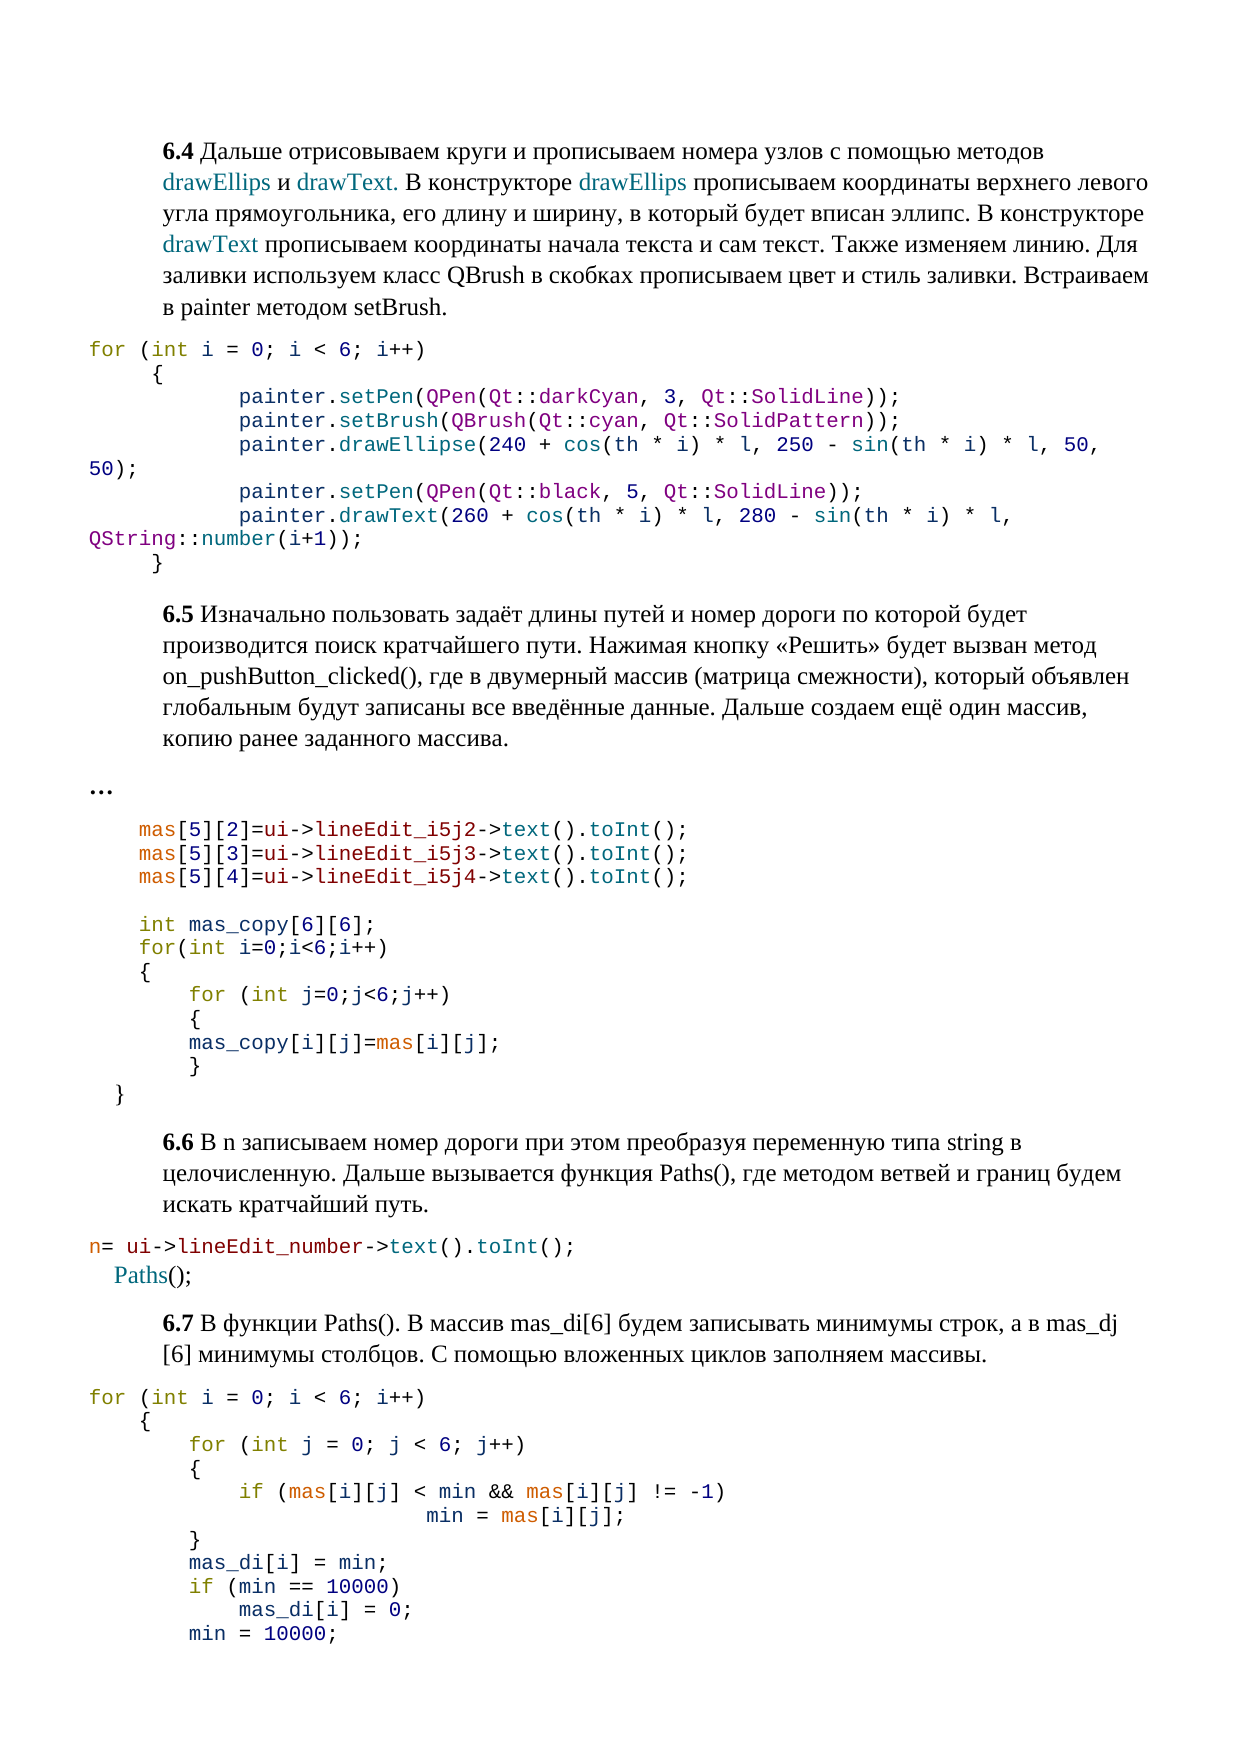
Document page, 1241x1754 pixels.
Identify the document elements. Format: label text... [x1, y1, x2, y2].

text } [89, 1528, 1152, 1552]
text mas_copy[i][j]=mas[i][j]; [89, 1032, 1152, 1055]
text painter.setPen(QPen(Qt::black, 5, Qt::SolidLine)); [89, 481, 1152, 505]
text min = 10000; [89, 1623, 1152, 1647]
text if (min == 10000) [89, 1576, 1152, 1599]
text 6.5 Изначально пользовать задаёт длины путей и номер дороги по которой будет производится поиск кратчайшего пути. Нажимая кнопку «Решить» будет вызван метод on_pushButton_clicked(), где в двумерный массив (матрица смежности), который объявлен глобальным будут записаны все введённые данные. Дальше создаем ещё один массив, копию ранее заданного массива. [162, 599, 1152, 752]
text mas_di[i] = 0; [89, 1599, 1152, 1623]
text } [89, 1079, 1152, 1108]
text Paths(); [89, 1260, 1152, 1289]
text mas[5][4]=ui->lineEdit_i5j4->text().toInt(); [89, 866, 1152, 890]
text painter.setBrush(QBrush(Qt::cyan, Qt::SolidPattern)); [89, 410, 1152, 434]
text int mas_copy[6][6]; [89, 913, 1152, 937]
text for (int i = 0; i < 6; i++) [89, 1387, 1152, 1410]
text { [89, 961, 1152, 984]
text if (mas[i][j] < min && mas[i][j] != -1) [89, 1481, 1152, 1505]
text … [89, 771, 1152, 800]
text mas[5][3]=ui->lineEdit_i5j3->text().toInt(); [89, 843, 1152, 866]
text for (int j = 0; j < 6; j++) [89, 1434, 1152, 1458]
text { [89, 363, 1152, 387]
text painter.drawEllipse(240 + cos(th * i) * l, 250 - sin(th * i) * l, 50, 50); [89, 434, 1152, 481]
text } [89, 552, 1152, 576]
text mas[5][2]=ui->lineEdit_i5j2->text().toInt(); [89, 819, 1152, 843]
text painter.setPen(QPen(Qt::darkCyan, 3, Qt::SolidLine)); [89, 387, 1152, 410]
text { [89, 1410, 1152, 1434]
text { [89, 1008, 1152, 1032]
text { [89, 1458, 1152, 1481]
text n= ui->lineEdit_number->text().toInt(); [89, 1237, 1152, 1260]
text min = mas[i][j]; [89, 1505, 1152, 1528]
text painter.drawText(260 + cos(th * i) * l, 280 - sin(th * i) * l, QString::number(i+1)); [89, 505, 1152, 552]
text for (int i = 0; i < 6; i++) [89, 339, 1152, 363]
text for (int j=0;j<6;j++) [89, 984, 1152, 1008]
text for(int i=0;i<6;i++) [89, 937, 1152, 961]
text 6.4 Дальше отрисовываем круги и прописываем номера узлов с помощью методов drawEllips и drawText. В конструкторе drawEllips прописываем координаты верхнего левого угла прямоугольника, его длину и ширину, в который будет вписан эллипс. В конструкторе drawText прописываем координаты начала текста и сам текст. Также изменяем линию. Для заливки используем класс QBrush в скобках прописываем цвет и стиль заливки. Встраиваем в pаinter методом setBrush. [162, 136, 1152, 320]
text } [89, 1055, 1152, 1079]
text mas_di[i] = min; [89, 1552, 1152, 1576]
text 6.7 В функции Paths(). В массив mas_di[6] будем записывать минимумы строк, а в mas_dj [6] минимумы столбцов. С помощью вложенных циклов заполняем массивы. [162, 1308, 1152, 1368]
text 6.6 В n записываем номер дороги при этом преобразуя переменную типа string в целочисленную. Дальше вызывается функция Paths(), где методом ветвей и границ будем искать кратчайший путь. [162, 1127, 1152, 1218]
